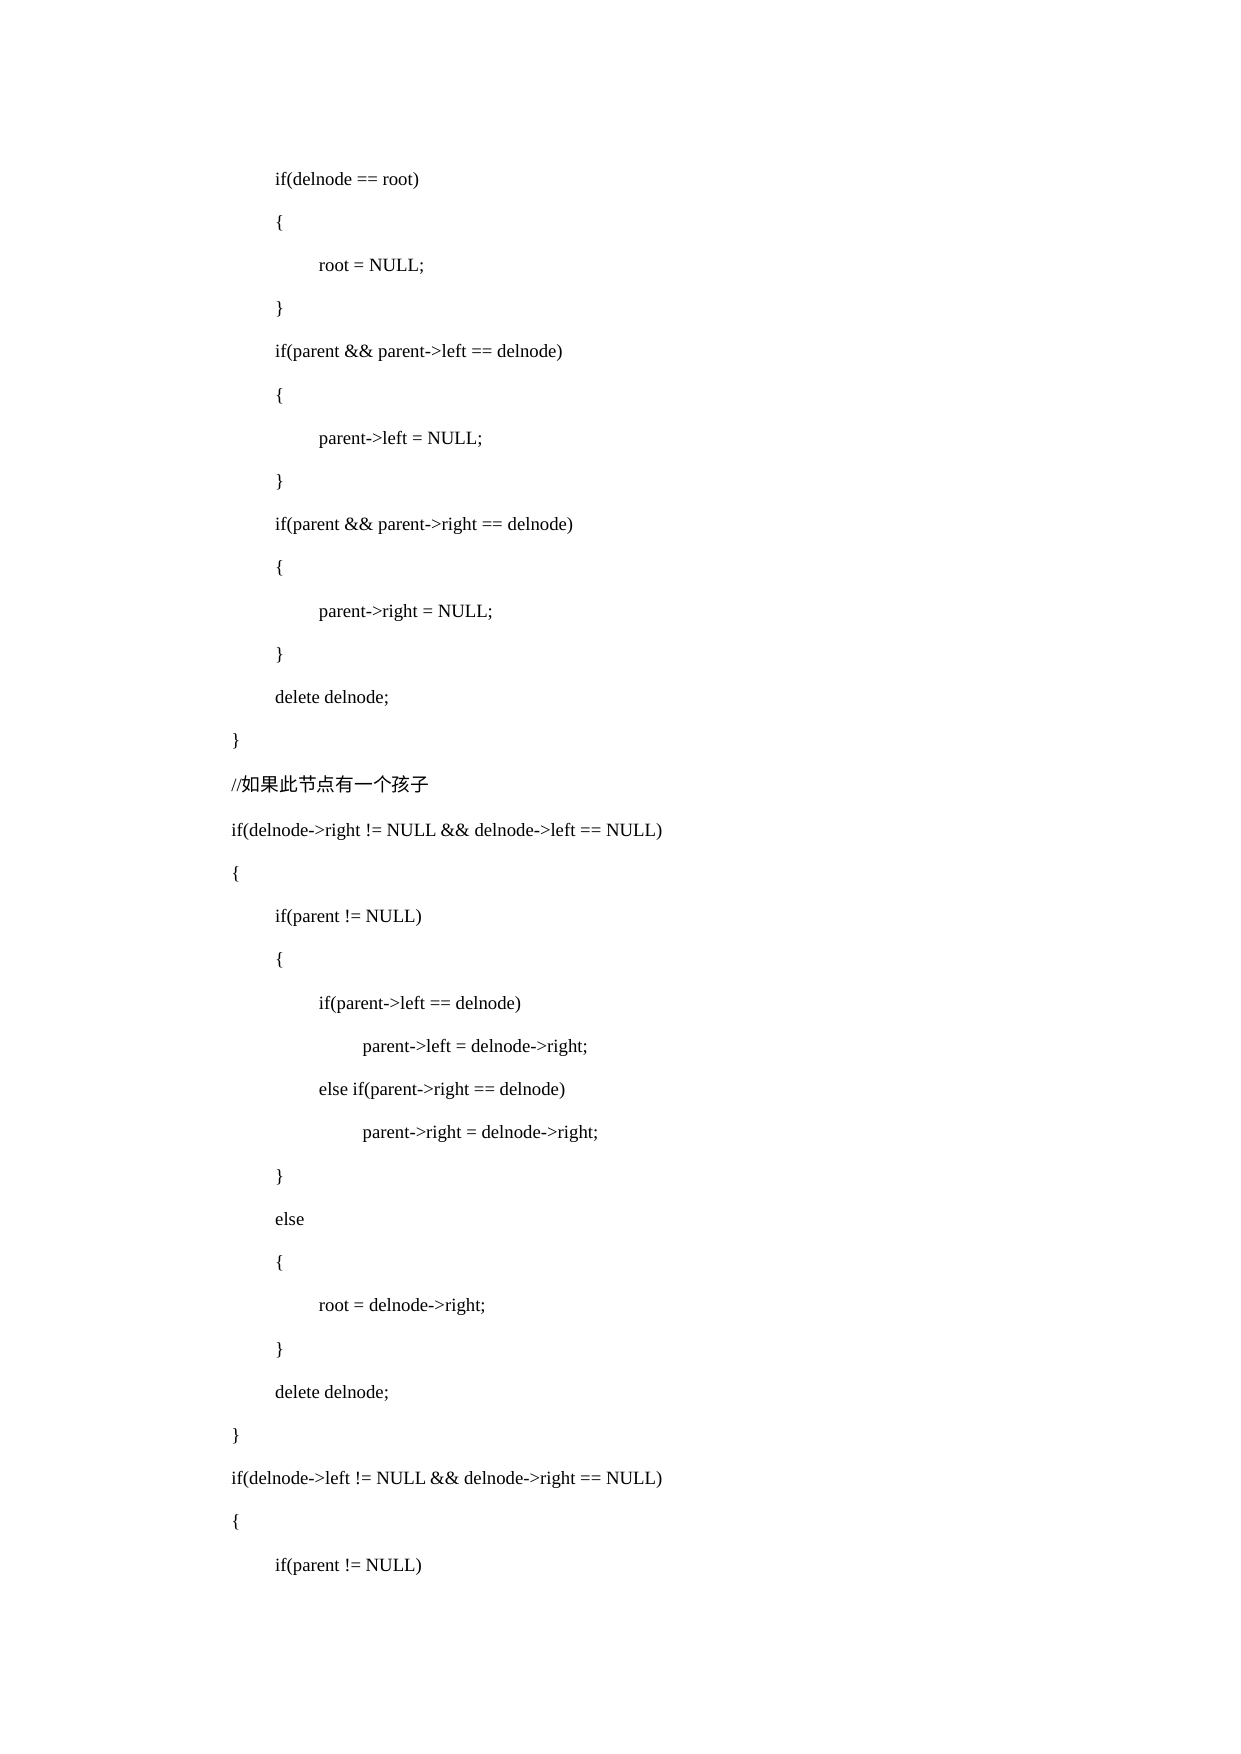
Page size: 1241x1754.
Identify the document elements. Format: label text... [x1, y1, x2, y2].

text parent->left = delnode->right; [187, 1029, 1053, 1062]
text } [187, 292, 1053, 324]
text if(parent != NULL) [187, 900, 1053, 932]
text } [187, 637, 1053, 670]
text delete delnode; [187, 1375, 1053, 1408]
text } [187, 464, 1053, 497]
text parent->right = delnode->right; [187, 1116, 1053, 1148]
text { [187, 1505, 1053, 1537]
text } [187, 724, 1053, 756]
text if(parent && parent->left == delnode) [187, 335, 1053, 367]
text { [187, 1246, 1053, 1278]
text if(delnode->left != NULL && delnode->right == NULL) [187, 1462, 1053, 1494]
text if(delnode->right != NULL && delnode->left == NULL) [187, 813, 1053, 846]
text } [187, 1418, 1053, 1451]
text { [187, 378, 1053, 411]
text parent->right = NULL; [187, 594, 1053, 627]
text parent->left = NULL; [187, 421, 1053, 454]
text { [187, 856, 1053, 889]
text if(parent && parent->right == delnode) [187, 508, 1053, 540]
text { [187, 205, 1053, 238]
text { [187, 551, 1053, 583]
text root = NULL; [187, 248, 1053, 281]
text if(parent != NULL) [187, 1548, 1053, 1581]
text root = delnode->right; [187, 1289, 1053, 1321]
text if(parent->left == delnode) [187, 986, 1053, 1019]
text } [187, 1159, 1053, 1192]
text { [187, 943, 1053, 975]
text //如果此节点有一个孩子 [187, 767, 1053, 800]
text else [187, 1202, 1053, 1235]
text delete delnode; [187, 681, 1053, 713]
text else if(parent->right == delnode) [187, 1073, 1053, 1105]
text if(delnode == root) [187, 162, 1053, 194]
text } [187, 1332, 1053, 1364]
